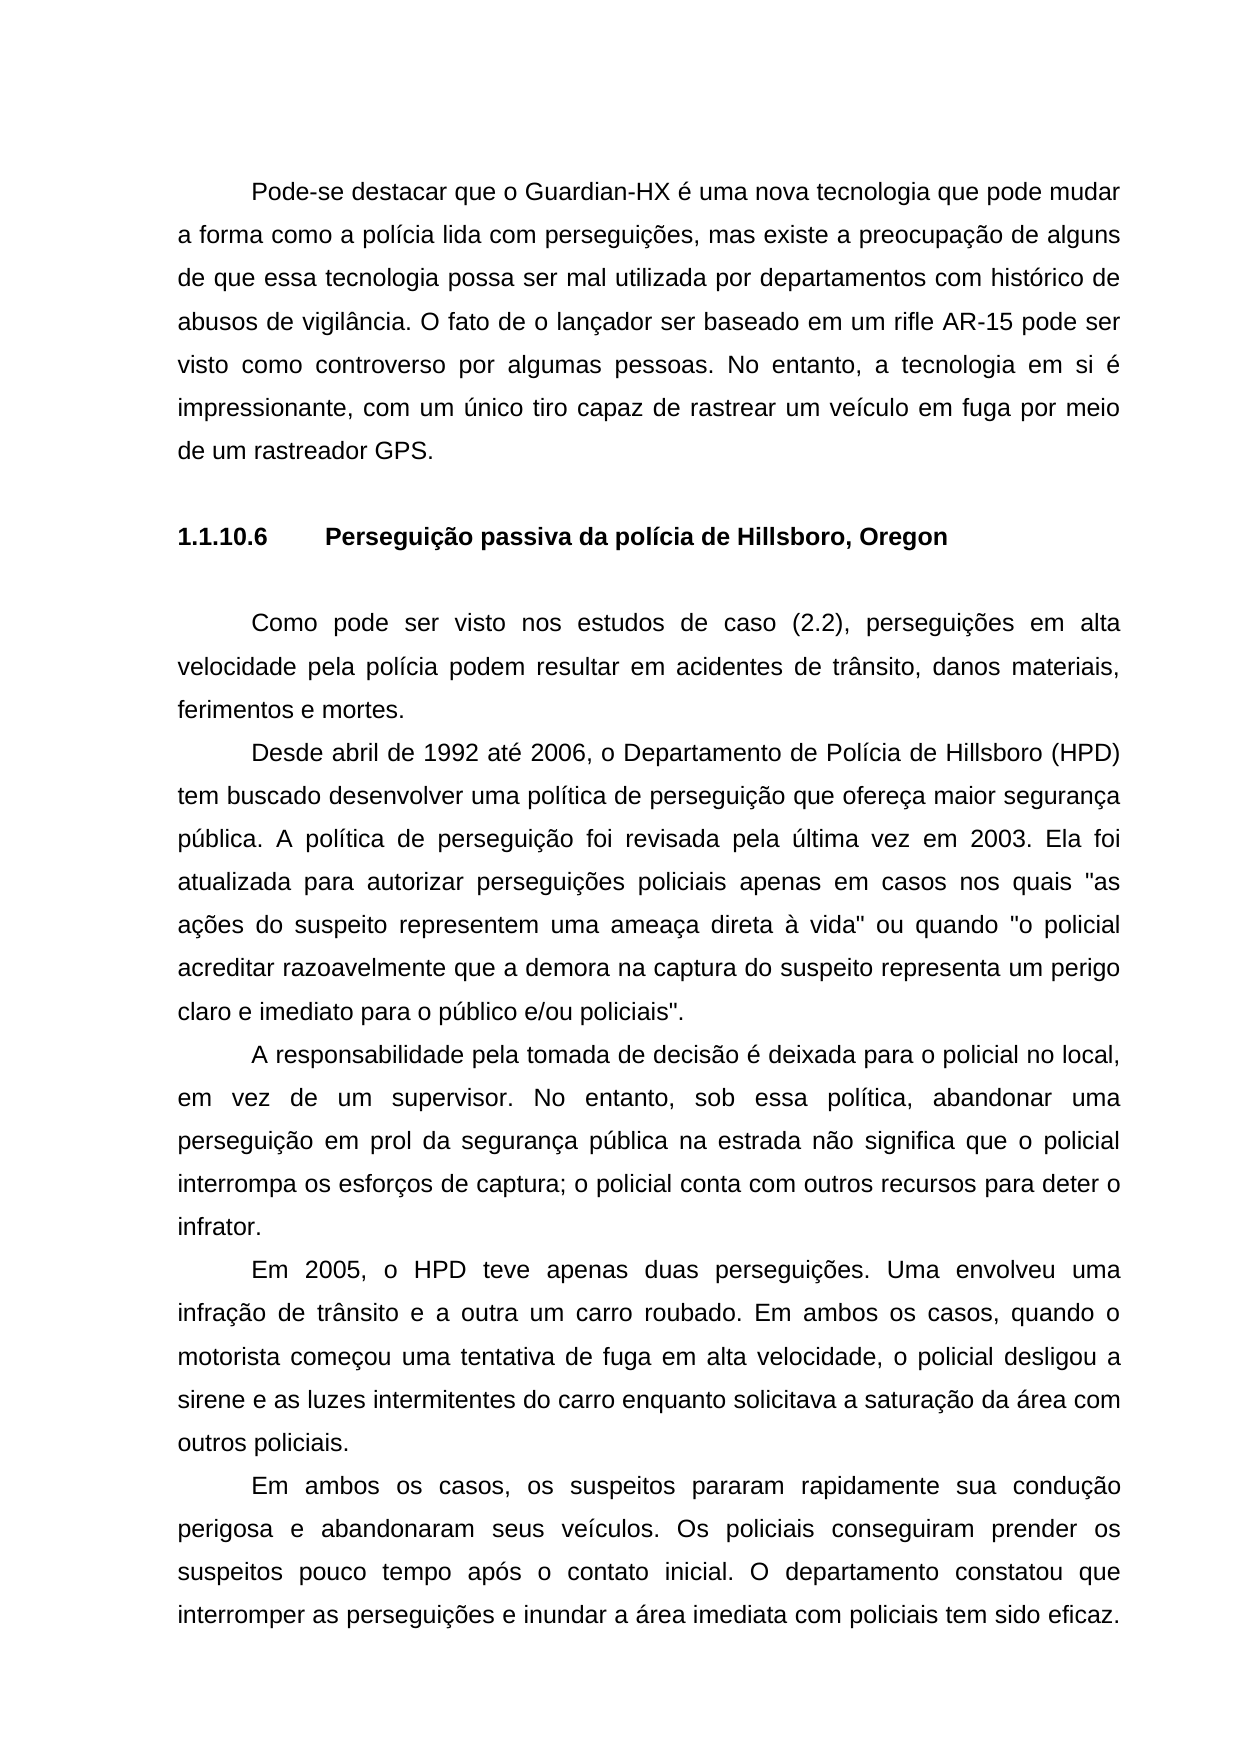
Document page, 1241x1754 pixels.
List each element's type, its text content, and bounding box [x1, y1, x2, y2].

subtitle Perseguição passiva da polícia de Hillsboro, Oregon [177, 522, 1122, 551]
text Desde abril de 1992 até 2006, o Departamento de Polícia de Hillsboro (HPD) tem buscado desenvolver uma política de perseguição que ofereça maior segurança pública. A política de perseguição foi revisada pela última vez em 2003. Ela foi atualizada para autorizar perseguições policiais apenas em casos nos quais "as ações do suspeito representem uma ameaça direta à vida" ou quando "o policial acreditar razoavelmente que a demora na captura do suspeito representa um perigo claro e imediato para o público e/ou policiais". [177, 738, 1122, 1025]
text Como pode ser visto nos estudos de caso (2.2), perseguições em alta velocidade pela polícia podem resultar em acidentes de trânsito, danos materiais, ferimentos e mortes. [177, 608, 1122, 723]
text Pode-se destacar que o Guardian-HX é uma nova tecnologia que pode mudar a forma como a polícia lida com perseguições, mas existe a preocupação de alguns de que essa tecnologia possa ser mal utilizada por departamentos com histórico de abusos de vigilância. O fato de o lançador ser baseado em um rifle AR-15 pode ser visto como controverso por algumas pessoas. No entanto, a tecnologia em si é impressionante, com um único tiro capaz de rastrear um veículo em fuga por meio de um rastreador GPS. [177, 177, 1122, 465]
text Em 2005, o HPD teve apenas duas perseguições. Uma envolveu uma infração de trânsito e a outra um carro roubado. Em ambos os casos, quando o motorista começou uma tentativa de fuga em alta velocidade, o policial desligou a sirene e as luzes intermitentes do carro enquanto solicitava a saturação da área com outros policiais. [177, 1255, 1122, 1457]
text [177, 1471, 1122, 1629]
text A responsabilidade pela tomada de decisão é deixada para o policial no local, em vez de um supervisor. No entanto, sob essa política, abandonar uma perseguição em prol da segurança pública na estrada não significa que o policial interrompa os esforços de captura; o policial conta com outros recursos para deter o infrator. [177, 1040, 1122, 1241]
